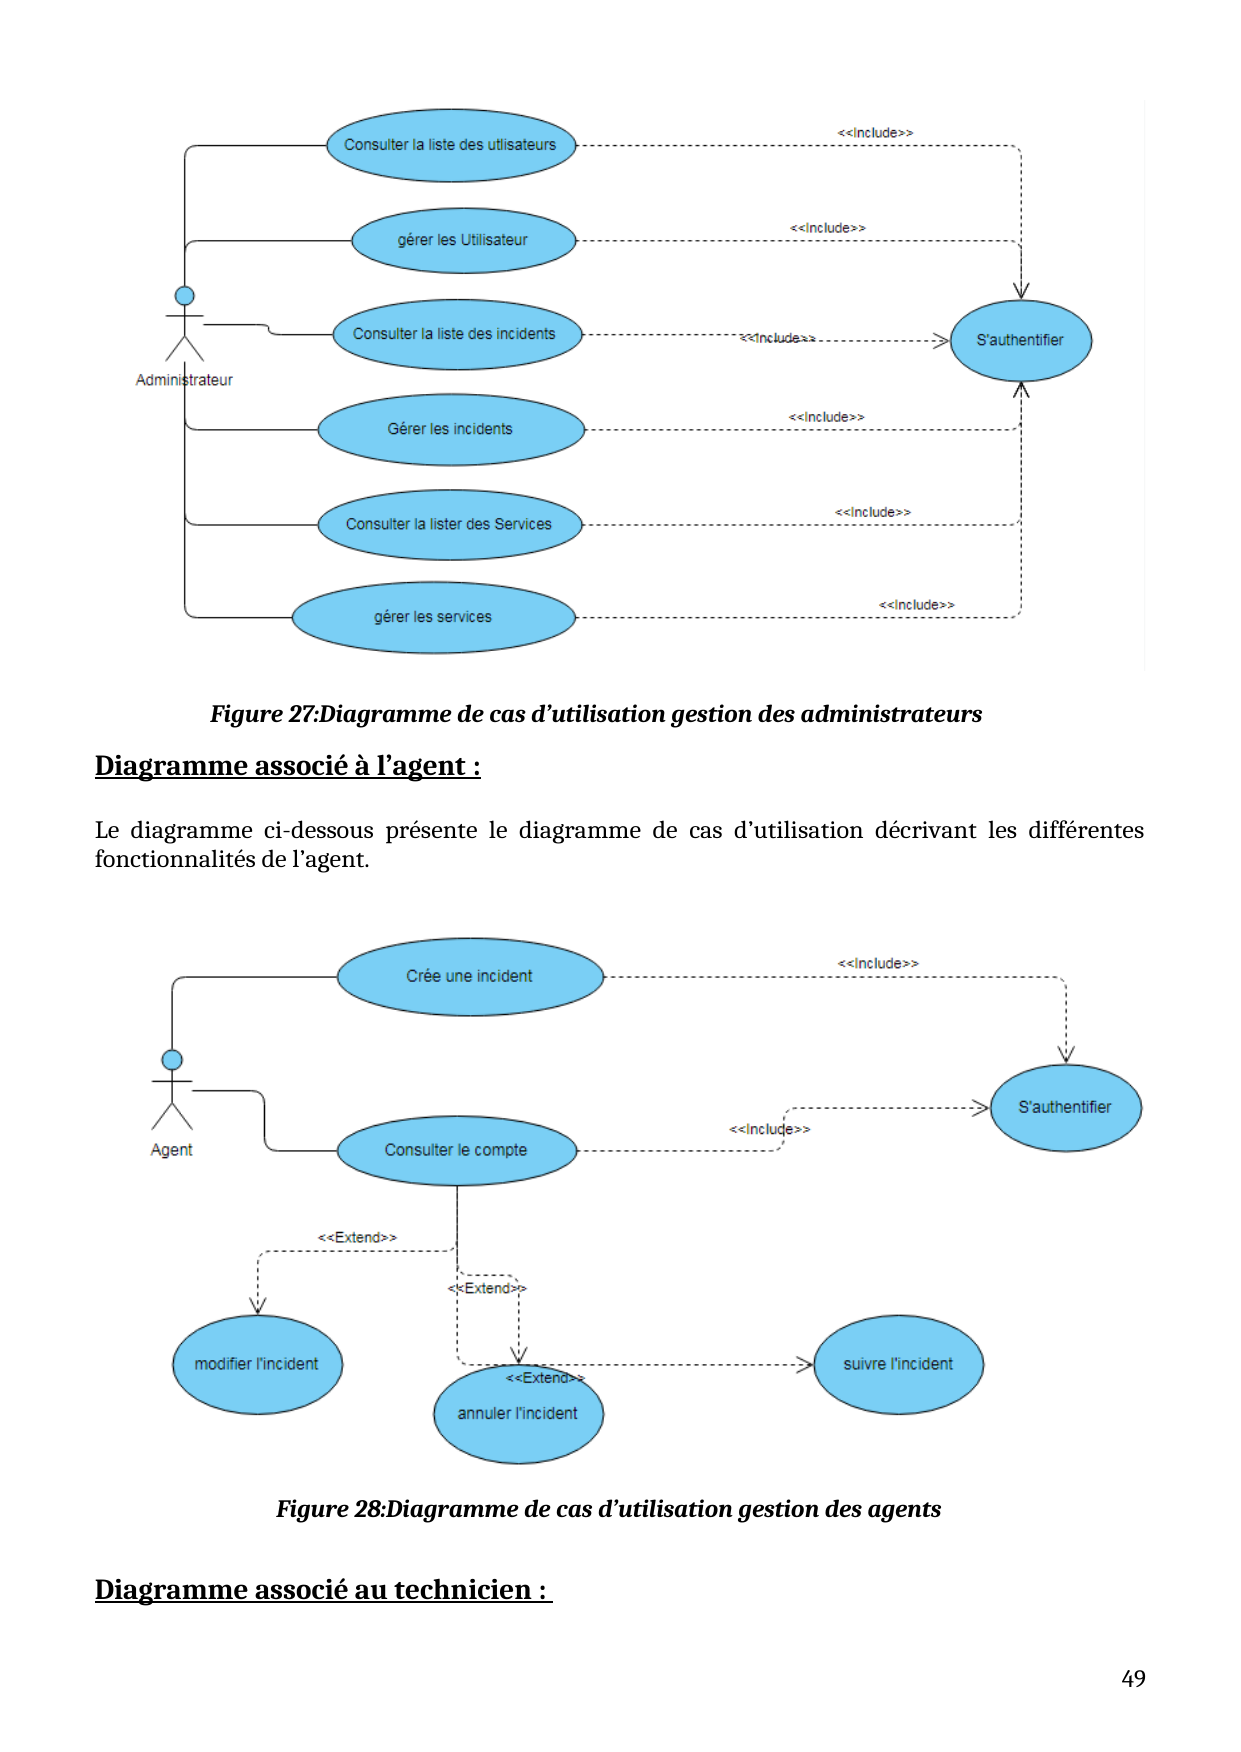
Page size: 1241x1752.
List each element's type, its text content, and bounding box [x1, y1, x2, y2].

text Le diagramme ci-dessous présente le diagramme de cas d’utilisation décrivant les différentes fonctionnalités de l’agent. [94, 816, 1146, 874]
text Diagramme associé à l’agent : [94, 749, 1146, 783]
text Figure 27:Diagramme de cas d’utilisation gestion des administrateurs [94, 699, 1146, 728]
picture [94, 100, 1146, 671]
text Diagramme associé au technicien : [94, 1573, 1146, 1607]
text Figure 28:Diagramme de cas d’utilisation gestion des agents [94, 1495, 1146, 1523]
picture [94, 895, 1146, 1474]
